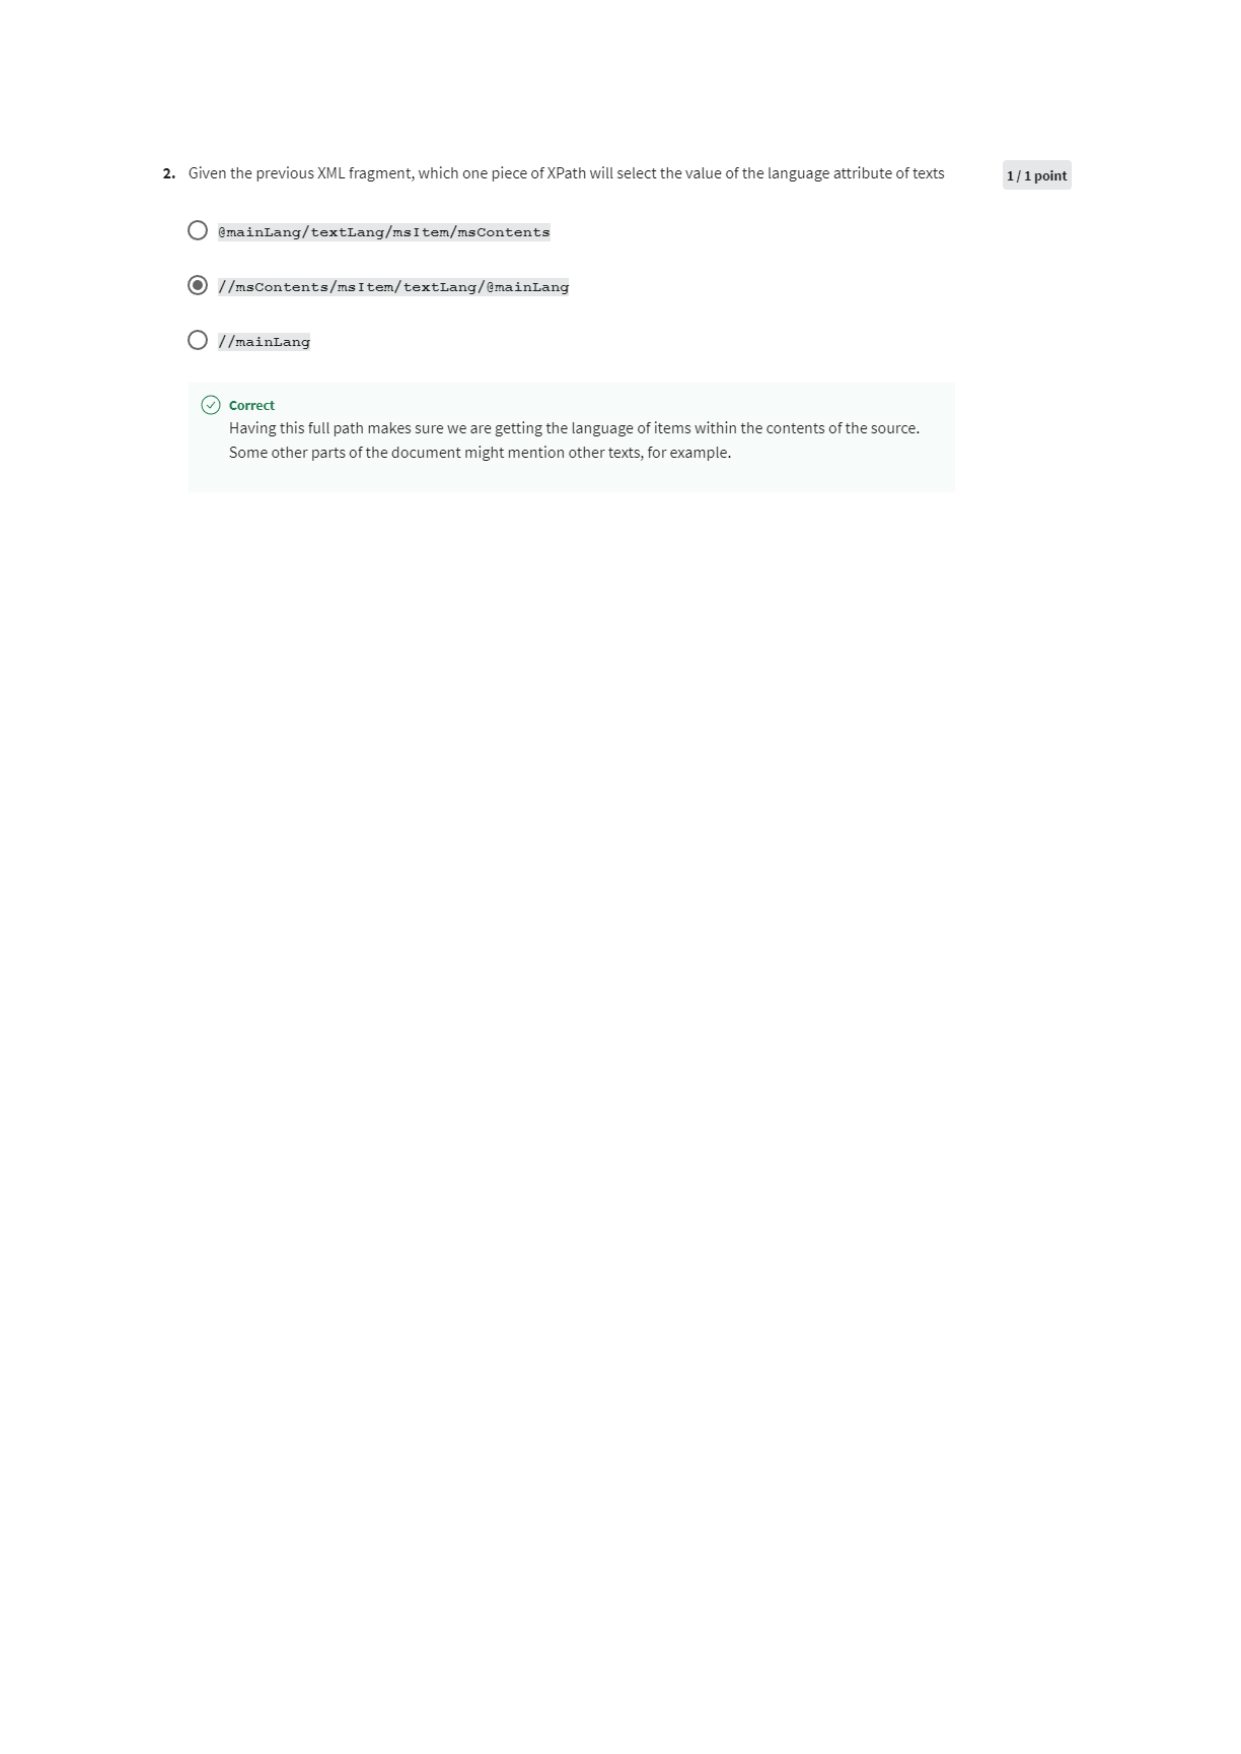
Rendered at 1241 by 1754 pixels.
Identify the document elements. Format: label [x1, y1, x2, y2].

picture [150, 150, 1091, 538]
